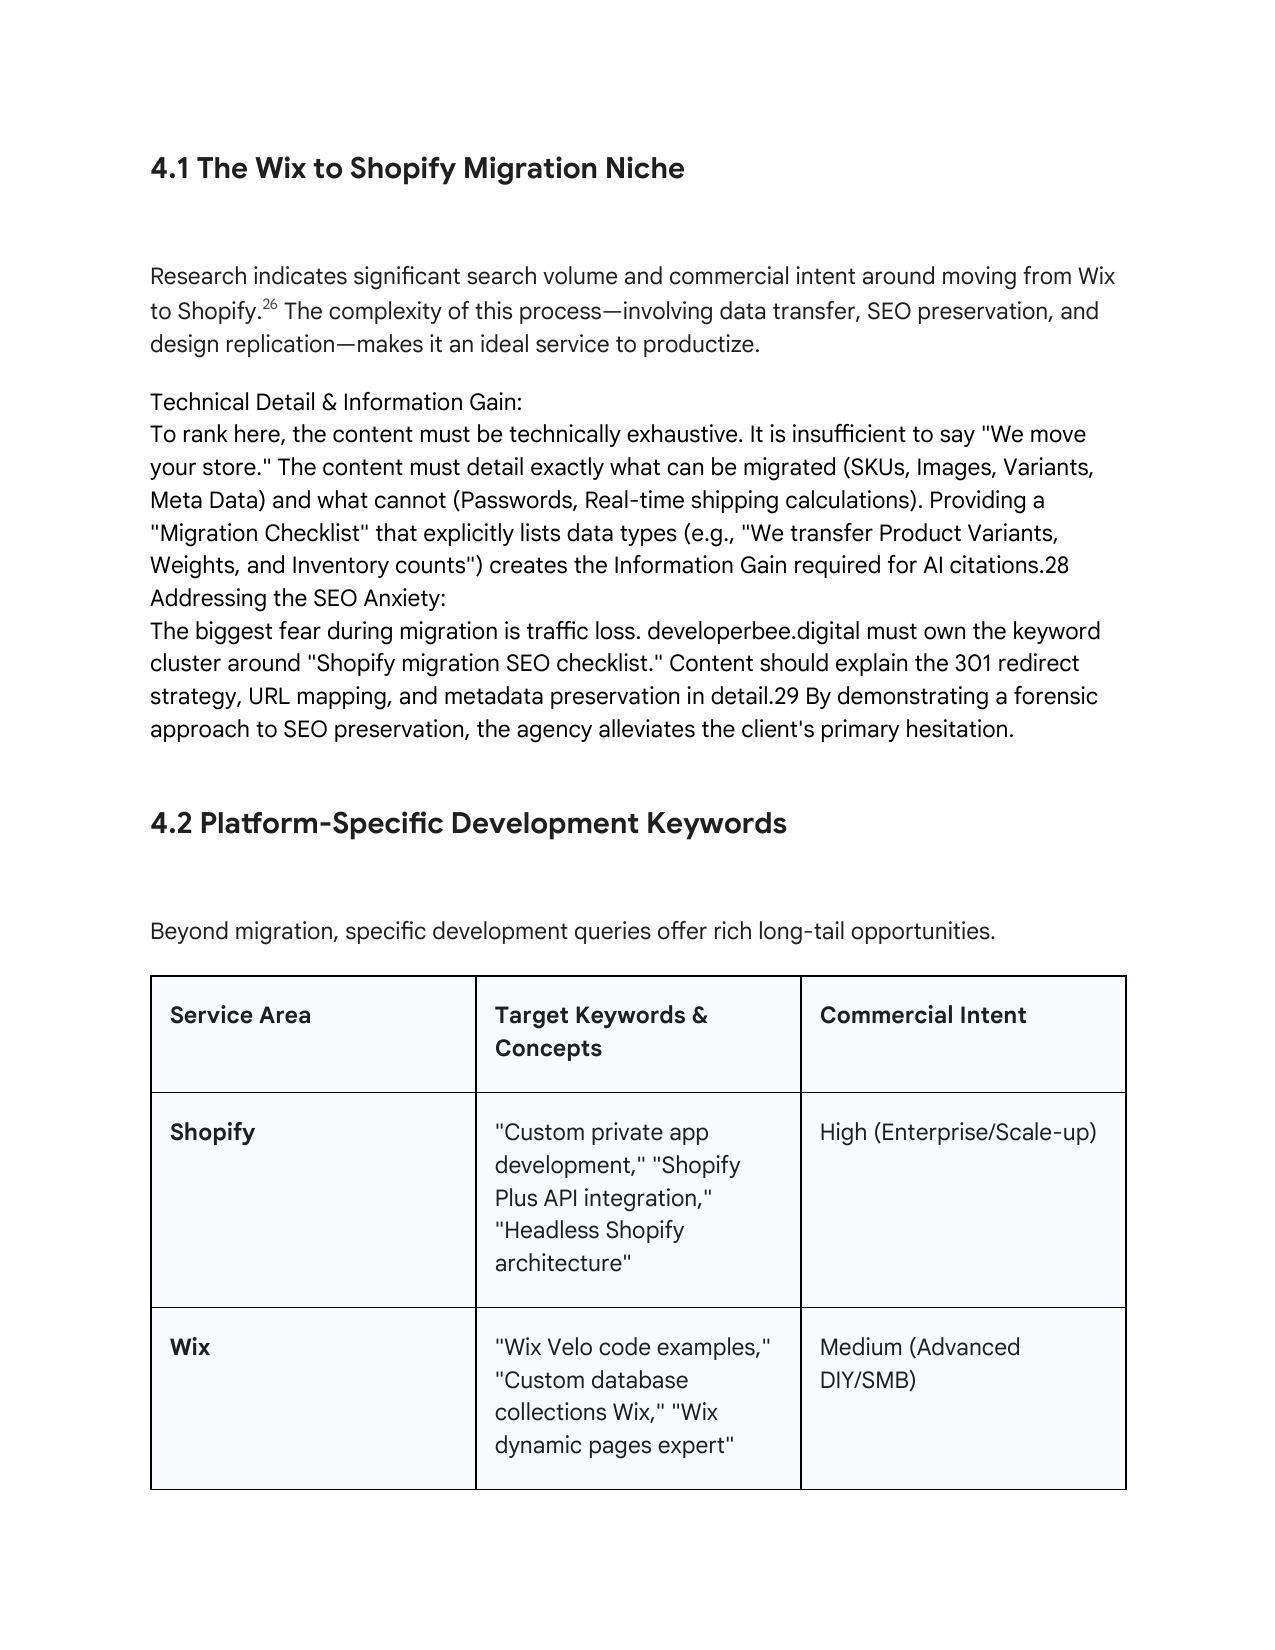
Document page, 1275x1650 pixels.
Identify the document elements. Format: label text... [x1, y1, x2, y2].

table_header Commercial Intent [802, 977, 1125, 1092]
text Addressing the SEO Anxiety: [150, 584, 1125, 613]
text To rank here, the content must be technically exhaustive. It is insufficient to say "We move your store." The content must detail exactly what can be migrated (SKUs, Images, Variants, Meta Data) and what cannot (Passwords, Real-time shipping calculations). Providing a "Migration Checklist" that explicitly lists data types (e.g., "We transfer Product Variants, Weights, and Inventory counts") creates the Information Gain required for AI citations.28 [150, 421, 1125, 580]
table_cell Wix [152, 1308, 475, 1489]
table_cell High (Enterprise/Scale-up) [802, 1093, 1125, 1307]
text Technical Detail & Information Gain: [150, 388, 1125, 417]
table_cell Shopify [152, 1093, 475, 1307]
text Research indicates significant search volume and commercial intent around moving from Wix to Shopify.26 The complexity of this process—involving data transfer, SEO preservation, and design replication—makes it an ideal service to productize. [150, 262, 1125, 359]
subtitle 4.2 Platform-Specific Development Keywords [150, 806, 1125, 842]
table_cell "Custom private app development," "Shopify Plus API integration," "Headless Shopify architecture" [477, 1093, 800, 1307]
table_cell Medium (Advanced DIY/SMB) [802, 1308, 1125, 1489]
subtitle 4.1 The Wix to Shopify Migration Niche [150, 150, 1125, 187]
text Beyond migration, specific development queries offer rich long-tail opportunities. [150, 917, 1125, 946]
table_header Target Keywords & Concepts [477, 977, 800, 1092]
text The biggest fear during migration is traffic loss. developerbee.digital must own the keyword cluster around "Shopify migration SEO checklist." Content should explain the 301 redirect strategy, URL mapping, and metadata preservation in detail.29 By demonstrating a forensic approach to SEO preservation, the agency alleviates the client's primary hesitation. [150, 617, 1125, 744]
table_header Service Area [152, 977, 475, 1092]
table_cell "Wix Velo code examples," "Custom database collections Wix," "Wix dynamic pages expert" [477, 1308, 800, 1489]
